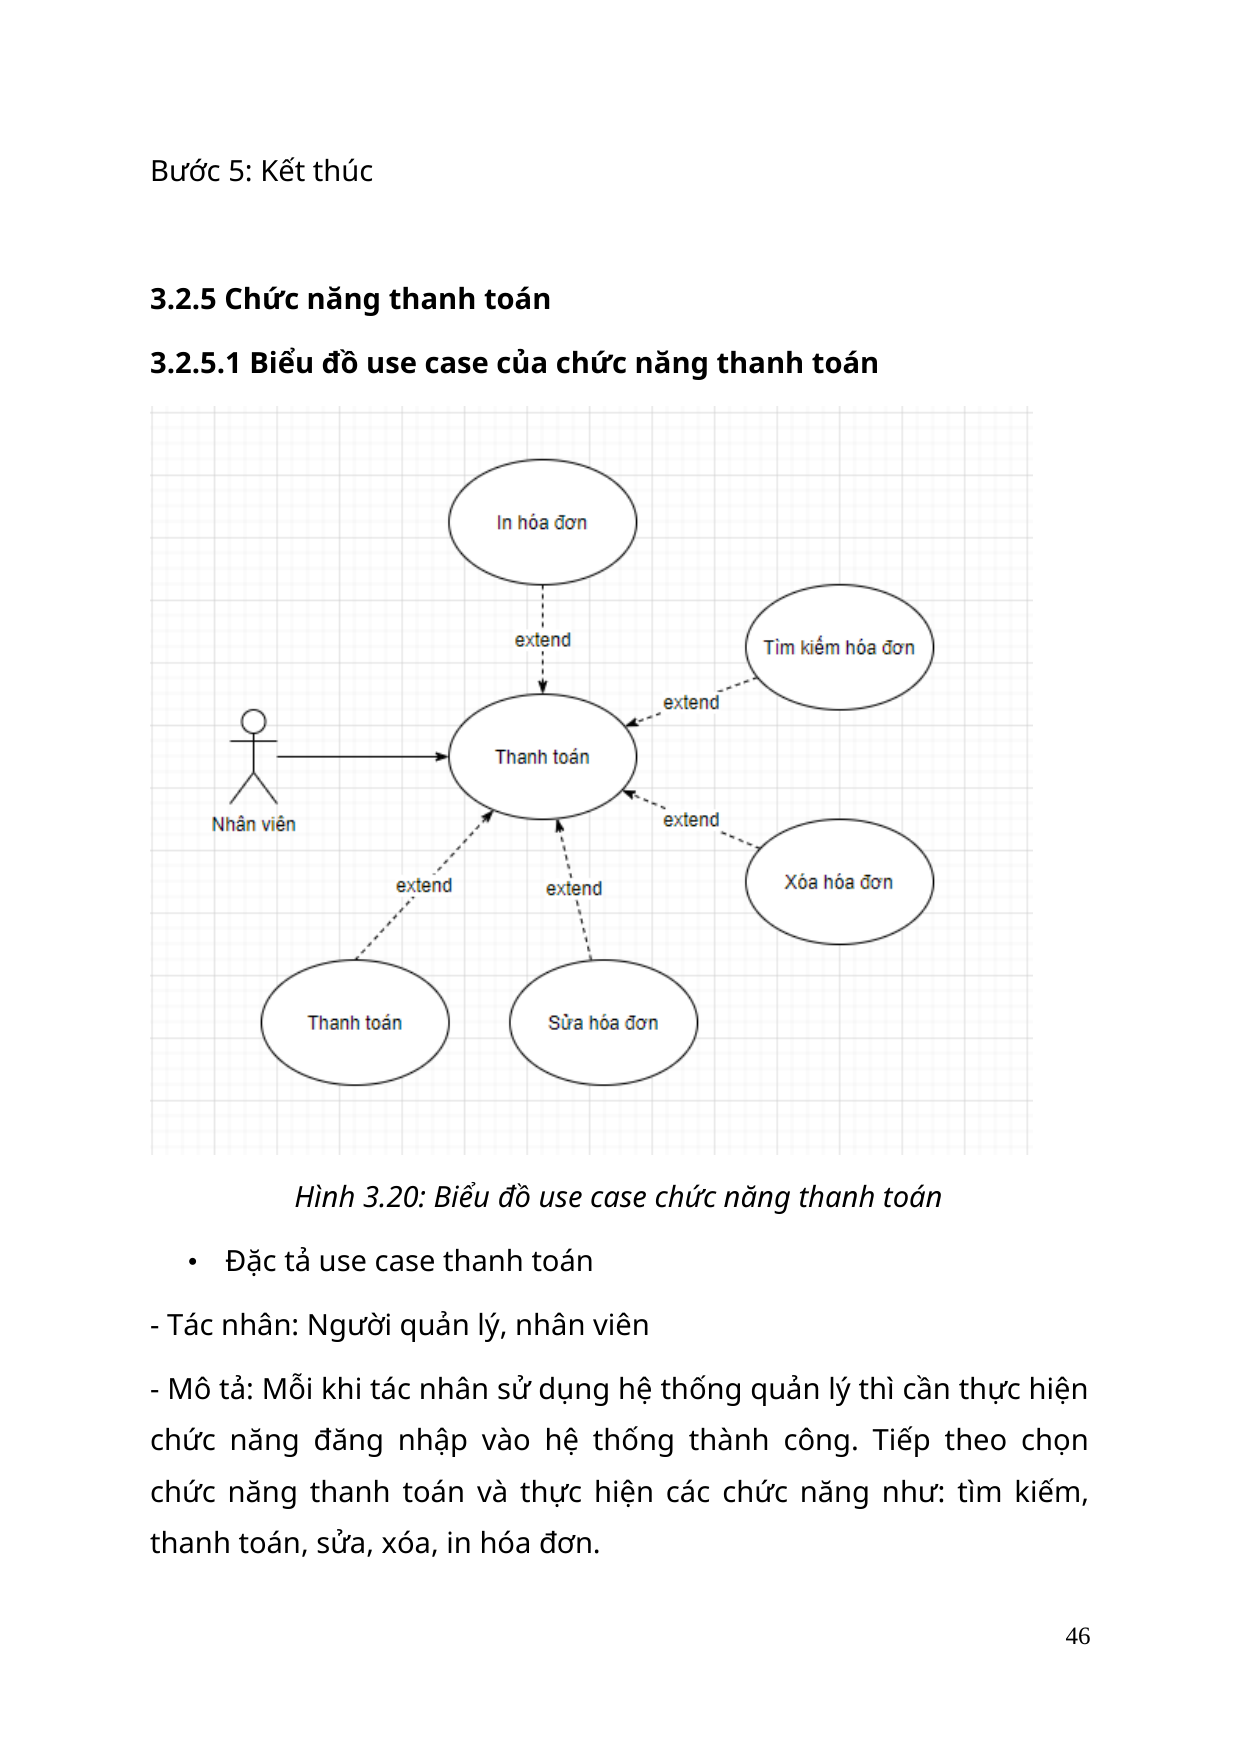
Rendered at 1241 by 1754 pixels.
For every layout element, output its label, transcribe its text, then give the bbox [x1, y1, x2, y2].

text - Mô tả: Mỗi khi tác nhân sử dụng hệ thống quản lý thì cần thực hiện chức năng đăng nhập vào hệ thống thành công. Tiếp theo chọn chức năng thanh toán và thực hiện các chức năng như: tìm kiếm, thanh toán, sửa, xóa, in hóa đơn. [150, 1368, 1090, 1562]
subtitle 3.2.5.1 Biểu đồ use case của chức năng thanh toán [150, 342, 1090, 382]
list Đặc tả use case thanh toán [187, 1240, 1090, 1279]
text Bước 5: Kết thúc [150, 150, 1090, 190]
text Hình 3.20: Biểu đồ use case chức năng thanh toán [150, 1176, 1090, 1216]
subtitle 3.2.5 Chức năng thanh toán [150, 278, 1090, 318]
text - Tác nhân: Người quản lý, nhân viên [150, 1304, 1090, 1344]
picture [150, 406, 1033, 1155]
